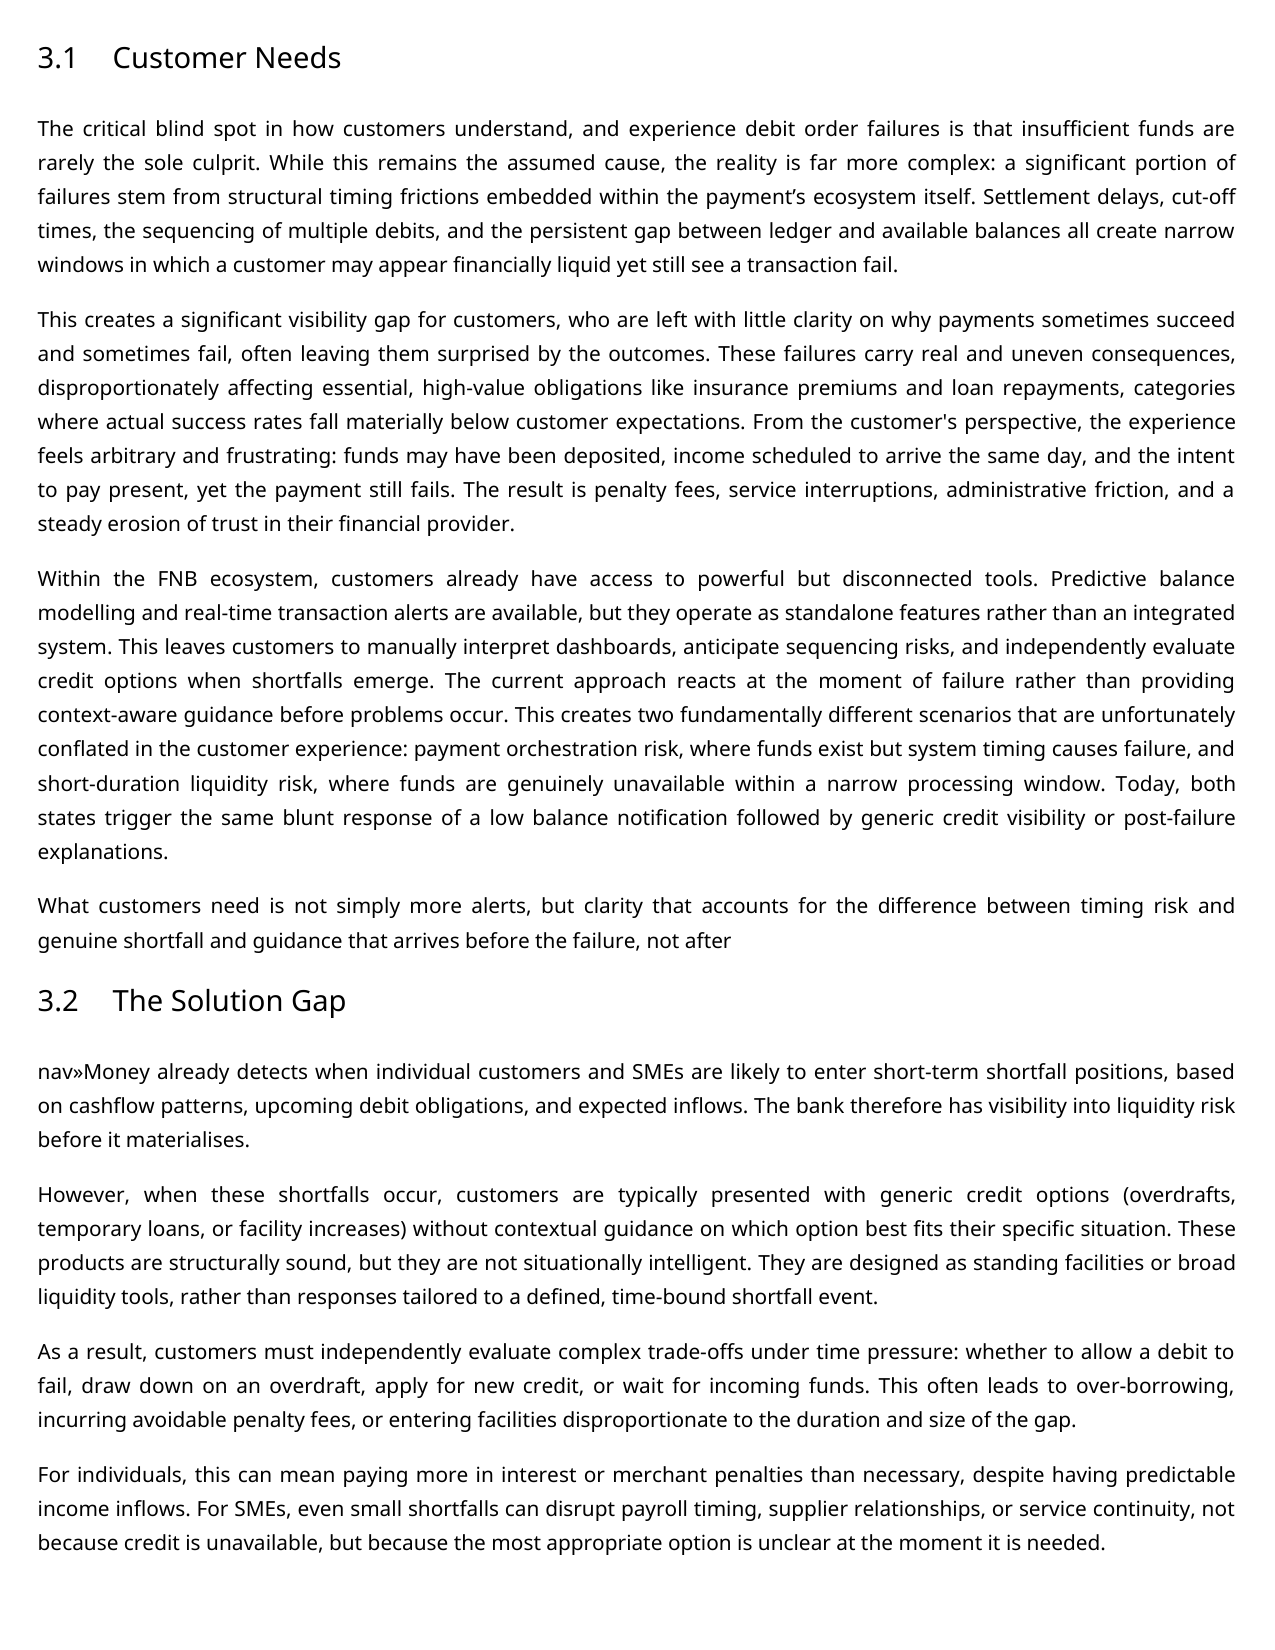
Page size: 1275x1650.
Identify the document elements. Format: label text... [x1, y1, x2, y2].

list Customer Needs [37, 37, 1237, 77]
text However, when these shortfalls occur, customers are typically presented with generic credit options (overdrafts, temporary loans, or facility increases) without contextual guidance on which option best fits their specific situation. These products are structurally sound, but they are not situationally intelligent. They are designed as standing facilities or broad liquidity tools, rather than responses tailored to a defined, time-bound shortfall event. [37, 1180, 1237, 1311]
text This creates a significant visibility gap for customers, who are left with little clarity on why payments sometimes succeed and sometimes fail, often leaving them surprised by the outcomes. These failures carry real and uneven consequences, disproportionately affecting essential, high-value obligations like insurance premiums and loan repayments, categories where actual success rates fall materially below customer expectations. From the customer's perspective, the experience feels arbitrary and frustrating: funds may have been deposited, income scheduled to arrive the same day, and the intent to pay present, yet the payment still fails. The result is penalty fees, service interruptions, administrative friction, and a steady erosion of trust in their financial provider. [37, 305, 1237, 538]
text For individuals, this can mean paying more in interest or merchant penalties than necessary, despite having predictable income inflows. For SMEs, even small shortfalls can disrupt payroll timing, supplier relationships, or service continuity, not because credit is unavailable, but because the most appropriate option is unclear at the moment it is needed. [37, 1460, 1237, 1557]
list The Solution Gap [37, 981, 1237, 1020]
text Within the FNB ecosystem, customers already have access to powerful but disconnected tools. Predictive balance modelling and real-time transaction alerts are available, but they operate as standalone features rather than an integrated system. This leaves customers to manually interpret dashboards, anticipate sequencing risks, and independently evaluate credit options when shortfalls emerge. The current approach reacts at the moment of failure rather than providing context-aware guidance before problems occur. This creates two fundamentally different scenarios that are unfortunately conflated in the customer experience: payment orchestration risk, where funds exist but system timing causes failure, and short-duration liquidity risk, where funds are genuinely unavailable within a narrow processing window. Today, both states trigger the same blunt response of a low balance notification followed by generic credit visibility or post-failure explanations. [37, 564, 1237, 865]
text nav»Money already detects when individual customers and SMEs are likely to enter short-term shortfall positions, based on cashflow patterns, upcoming debit obligations, and expected inflows. The bank therefore has visibility into liquidity risk before it materialises. [37, 1057, 1237, 1153]
text As a result, customers must independently evaluate complex trade-offs under time pressure: whether to allow a debit to fail, draw down on an overdraft, apply for new credit, or wait for incoming funds. This often leads to over-borrowing, incurring avoidable penalty fees, or entering facilities disproportionate to the duration and size of the gap. [37, 1337, 1237, 1434]
text What customers need is not simply more alerts, but clarity that accounts for the difference between timing risk and genuine shortfall and guidance that arrives before the failure, not after [37, 892, 1237, 954]
text The critical blind spot in how customers understand, and experience debit order failures is that insufficient funds are rarely the sole culprit. While this remains the assumed cause, the reality is far more complex: a significant portion of failures stem from structural timing frictions embedded within the payment’s ecosystem itself. Settlement delays, cut-off times, the sequencing of multiple debits, and the persistent gap between ledger and available balances all create narrow windows in which a customer may appear financially liquid yet still see a transaction fail. [37, 114, 1237, 278]
